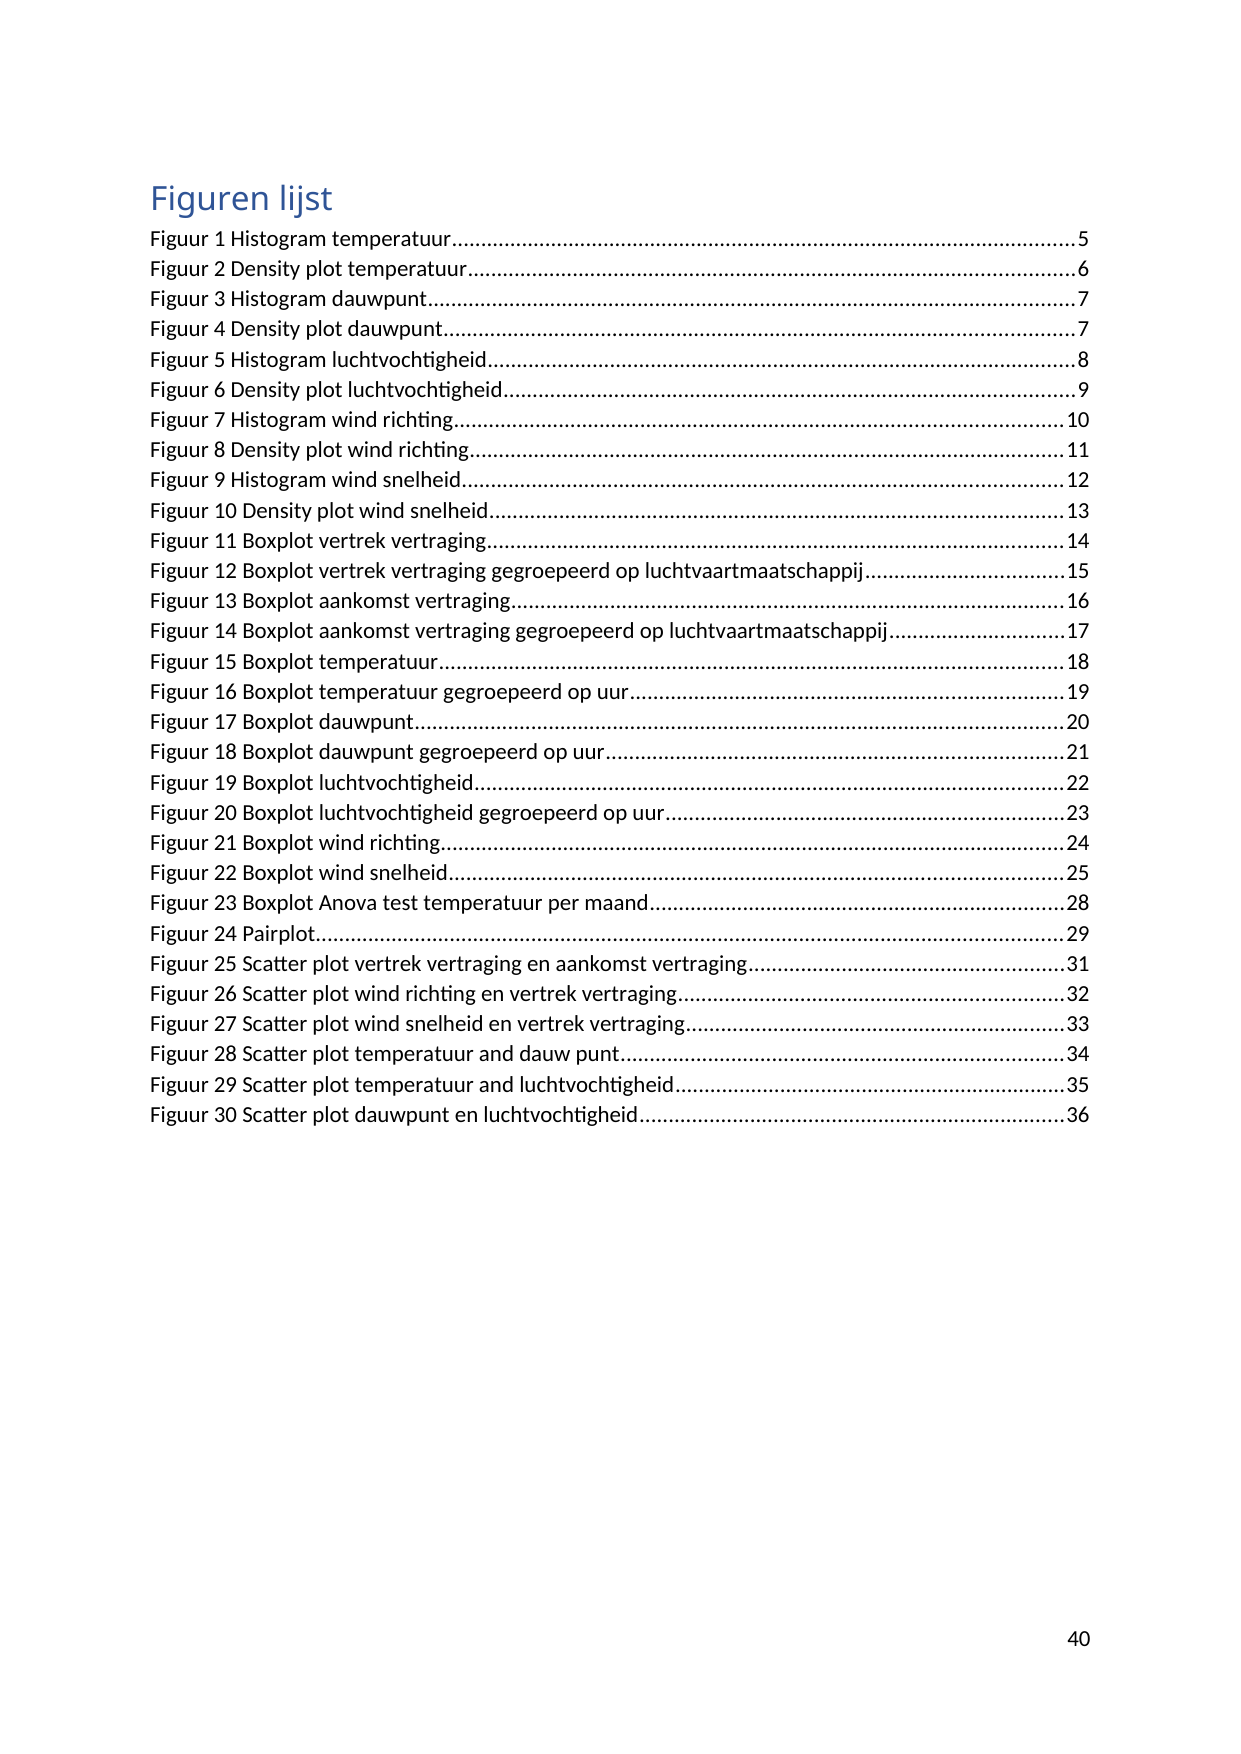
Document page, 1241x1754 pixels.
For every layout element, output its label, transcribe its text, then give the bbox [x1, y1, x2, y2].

text Figuur 4 Density plot dauwpunt 7 [150, 314, 1090, 343]
text Figuur 2 Density plot temperatuur 6 [150, 254, 1090, 282]
text Figuur 23 Boxplot Anova test temperatuur per maand 28 [150, 888, 1090, 917]
text Figuur 27 Scatter plot wind snelheid en vertrek vertraging 33 [150, 1009, 1090, 1037]
text Figuur 5 Histogram luchtvochtigheid 8 [150, 345, 1090, 373]
text Figuur 1 Histogram temperatuur 5 [150, 224, 1090, 252]
text Figuur 10 Density plot wind snelheid 13 [150, 496, 1090, 524]
text Figuur 24 Pairplot 29 [150, 919, 1090, 947]
text Figuur 11 Boxplot vertrek vertraging 14 [150, 526, 1090, 554]
text Figuur 22 Boxplot wind snelheid 25 [150, 858, 1090, 886]
text Figuur 17 Boxplot dauwpunt 20 [150, 707, 1090, 735]
text Figuur 29 Scatter plot temperatuur and luchtvochtigheid 35 [150, 1070, 1090, 1098]
text Figuur 28 Scatter plot temperatuur and dauw punt 34 [150, 1039, 1090, 1068]
text Figuur 13 Boxplot aankomst vertraging 16 [150, 586, 1090, 614]
text Figuur 26 Scatter plot wind richting en vertrek vertraging 32 [150, 979, 1090, 1007]
subtitle Figuren lijst [150, 175, 1090, 220]
text Figuur 6 Density plot luchtvochtigheid 9 [150, 375, 1090, 403]
text Figuur 14 Boxplot aankomst vertraging gegroepeerd op luchtvaartmaatschappij 17 [150, 617, 1090, 645]
text Figuur 18 Boxplot dauwpunt gegroepeerd op uur 21 [150, 737, 1090, 766]
text Figuur 21 Boxplot wind richting 24 [150, 828, 1090, 856]
text Figuur 12 Boxplot vertrek vertraging gegroepeerd op luchtvaartmaatschappij 15 [150, 556, 1090, 584]
text Figuur 19 Boxplot luchtvochtigheid 22 [150, 768, 1090, 796]
text Figuur 9 Histogram wind snelheid 12 [150, 466, 1090, 494]
text Figuur 16 Boxplot temperatuur gegroepeerd op uur 19 [150, 677, 1090, 705]
text Figuur 30 Scatter plot dauwpunt en luchtvochtigheid 36 [150, 1100, 1090, 1128]
text Figuur 15 Boxplot temperatuur 18 [150, 647, 1090, 675]
text Figuur 25 Scatter plot vertrek vertraging en aankomst vertraging 31 [150, 949, 1090, 977]
text Figuur 7 Histogram wind richting 10 [150, 405, 1090, 433]
text Figuur 3 Histogram dauwpunt 7 [150, 284, 1090, 312]
text Figuur 20 Boxplot luchtvochtigheid gegroepeerd op uur 23 [150, 798, 1090, 826]
text Figuur 8 Density plot wind richting 11 [150, 435, 1090, 463]
